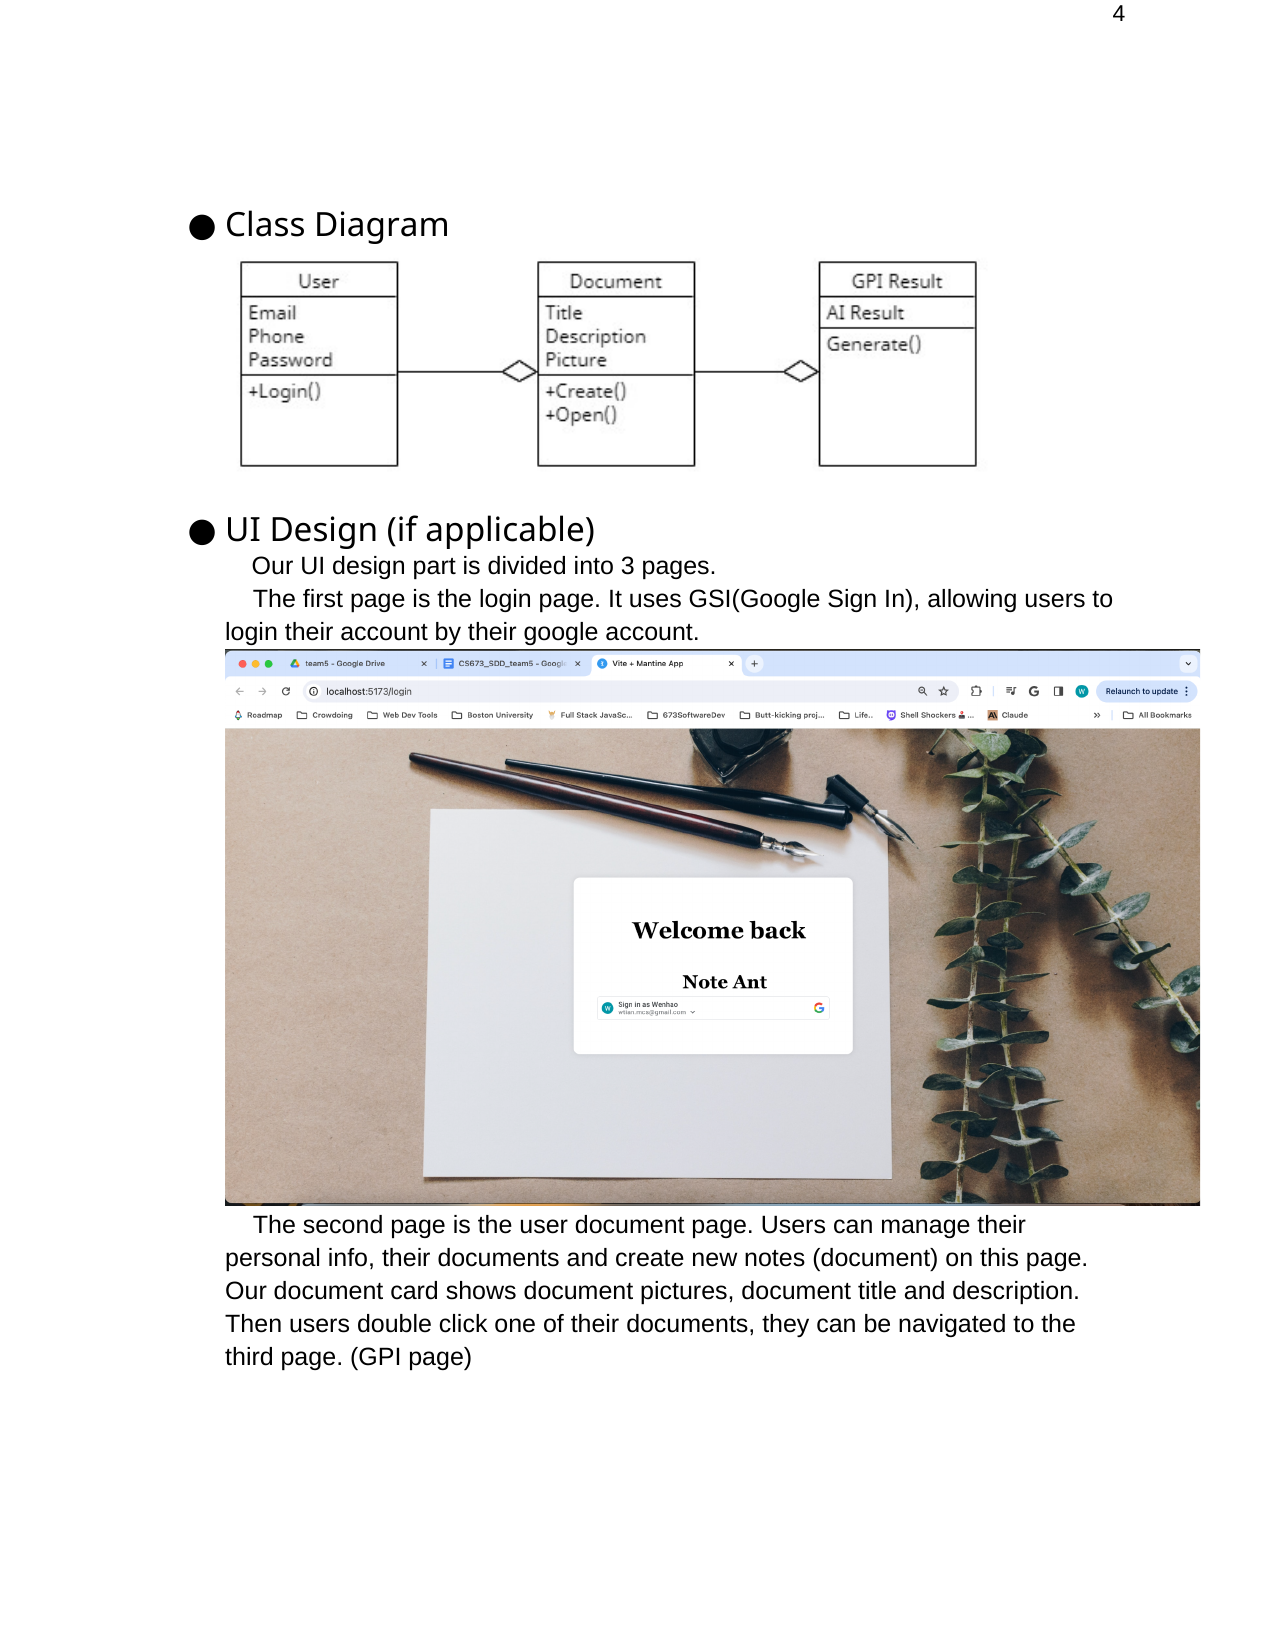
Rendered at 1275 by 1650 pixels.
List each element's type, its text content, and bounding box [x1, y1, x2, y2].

subtitle UI Design (if applicable) [187, 506, 1125, 551]
text The second page is the user document page. Users can manage their personal info, their documents and create new notes (document) on this page. Our document card shows document pictures, document title and description. Then users double click one of their documents, they can be navigated to the third page. (GPI page) [225, 1210, 1125, 1371]
picture [225, 246, 991, 481]
subtitle Class Diagram [187, 201, 1125, 246]
picture [225, 649, 1200, 1206]
text The first page is the login page. It uses GSI(Google Sign In), allowing users to login their account by their google account. [225, 584, 1125, 649]
text Our UI design part is divided into 3 pages. [225, 551, 1125, 580]
